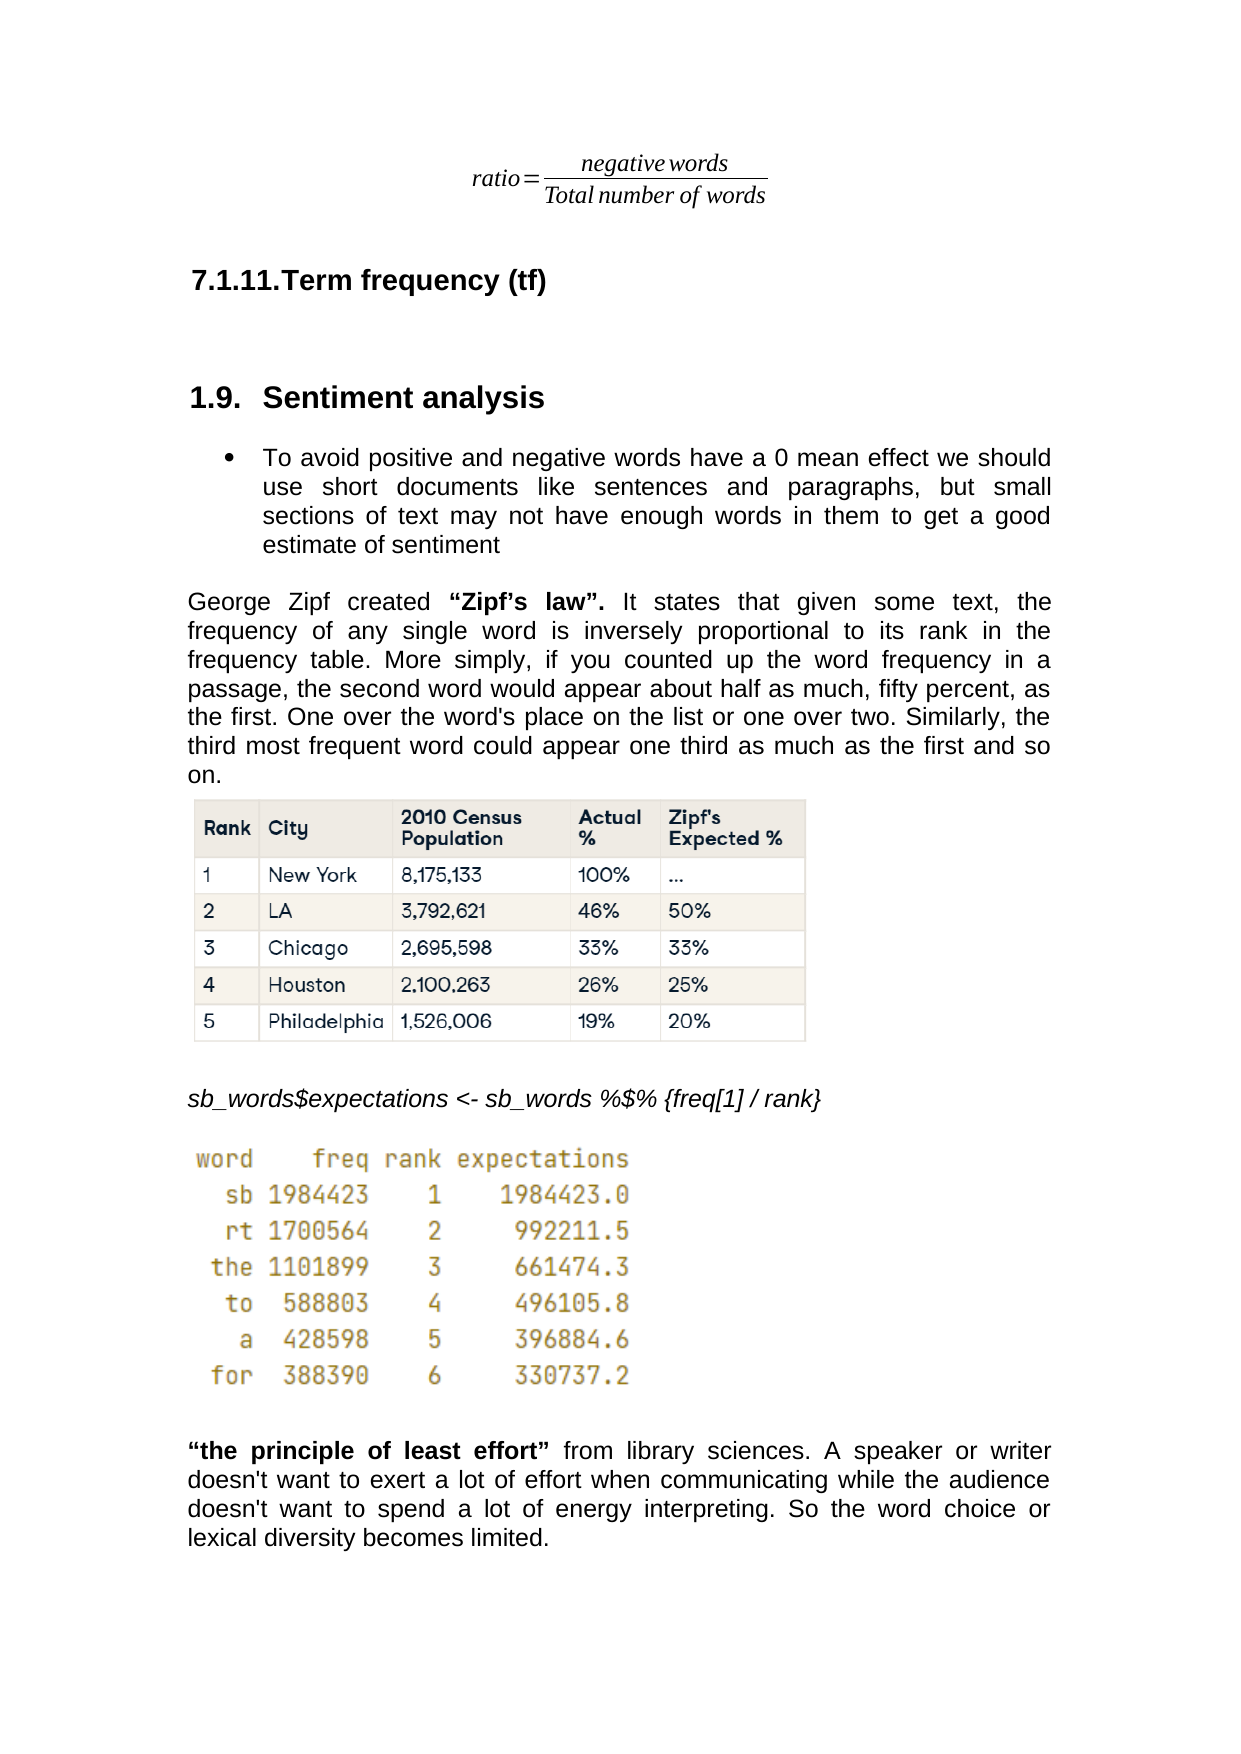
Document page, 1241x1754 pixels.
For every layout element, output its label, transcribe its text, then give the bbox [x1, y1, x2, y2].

text “the principle of least effort” from library sciences. A speaker or writer doesn't want to exert a lot of effort when communicating while the audience doesn't want to spend a lot of energy interpreting. So the word choice or lexical diversity becomes limited. [187, 1436, 1053, 1551]
picture [187, 788, 815, 1056]
picture [187, 1141, 644, 1408]
list To avoid positive and negative words have a 0 mean effect we should use short documents like sentences and paragraphs, but small sections of text may not have enough words in them to get a good estimate of sentiment [225, 443, 1053, 558]
subtitle Sentiment analysis [189, 379, 1053, 415]
subtitle Term frequency (tf) [191, 263, 1053, 296]
text George Zipf created “Zipf’s law”. It states that given some text, the frequency of any single word is inversely proportional to its rank in the frequency table. More simply, if you counted up the word frequency in a passage, the second word would appear about half as much, fifty percent, as the first. One over the word's place on the list or one over two. Similarly, the third most frequent word could appear one third as much as the first and so on. [187, 587, 1053, 788]
text sb_words$expectations <- sb_words %$% {freq[1] / rank} [187, 1084, 1053, 1113]
